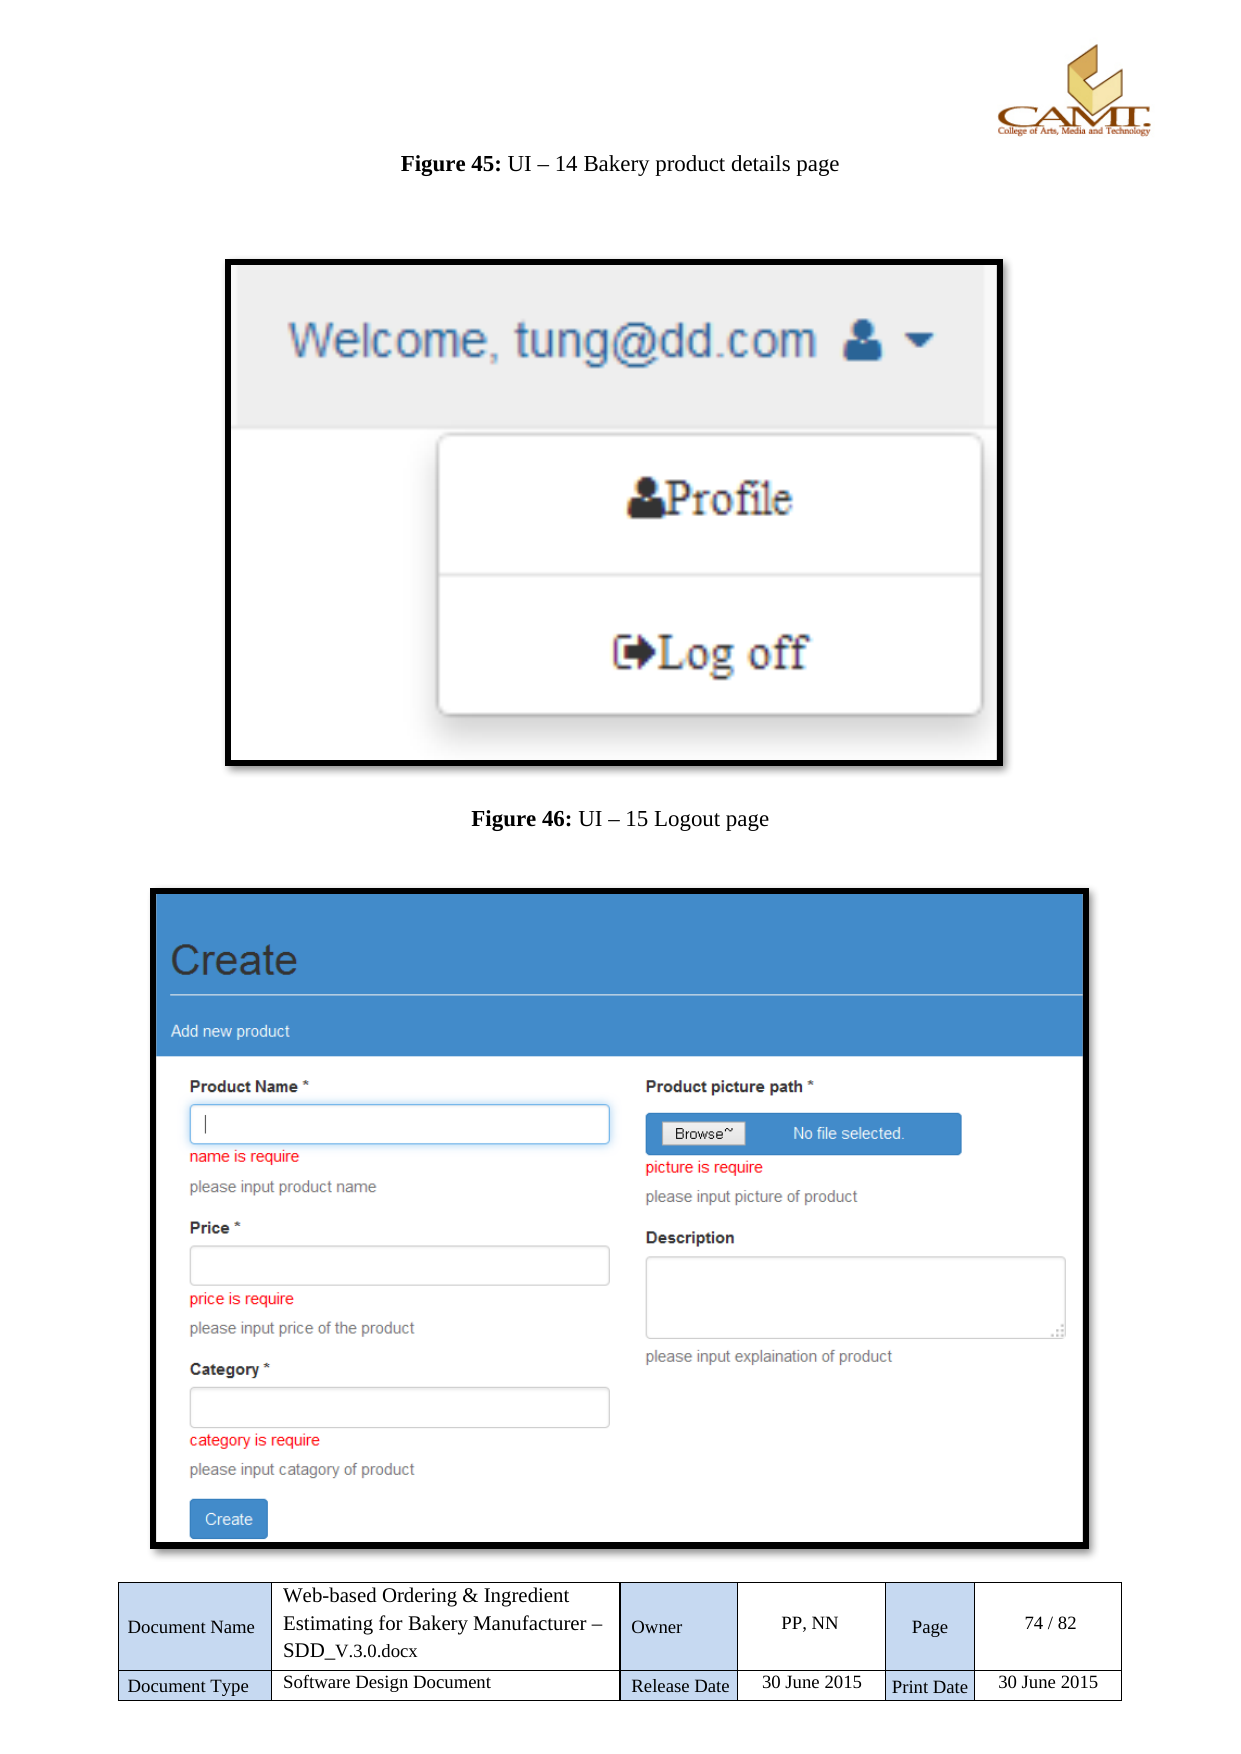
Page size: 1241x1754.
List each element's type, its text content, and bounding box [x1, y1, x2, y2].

picture [231, 265, 997, 760]
picture [989, 37, 1155, 138]
list Figure 45: UI – 14 Bakery product details page [150, 150, 1090, 176]
list Figure 46: UI – 15 Logout page [150, 805, 1090, 832]
picture [156, 894, 1083, 1542]
